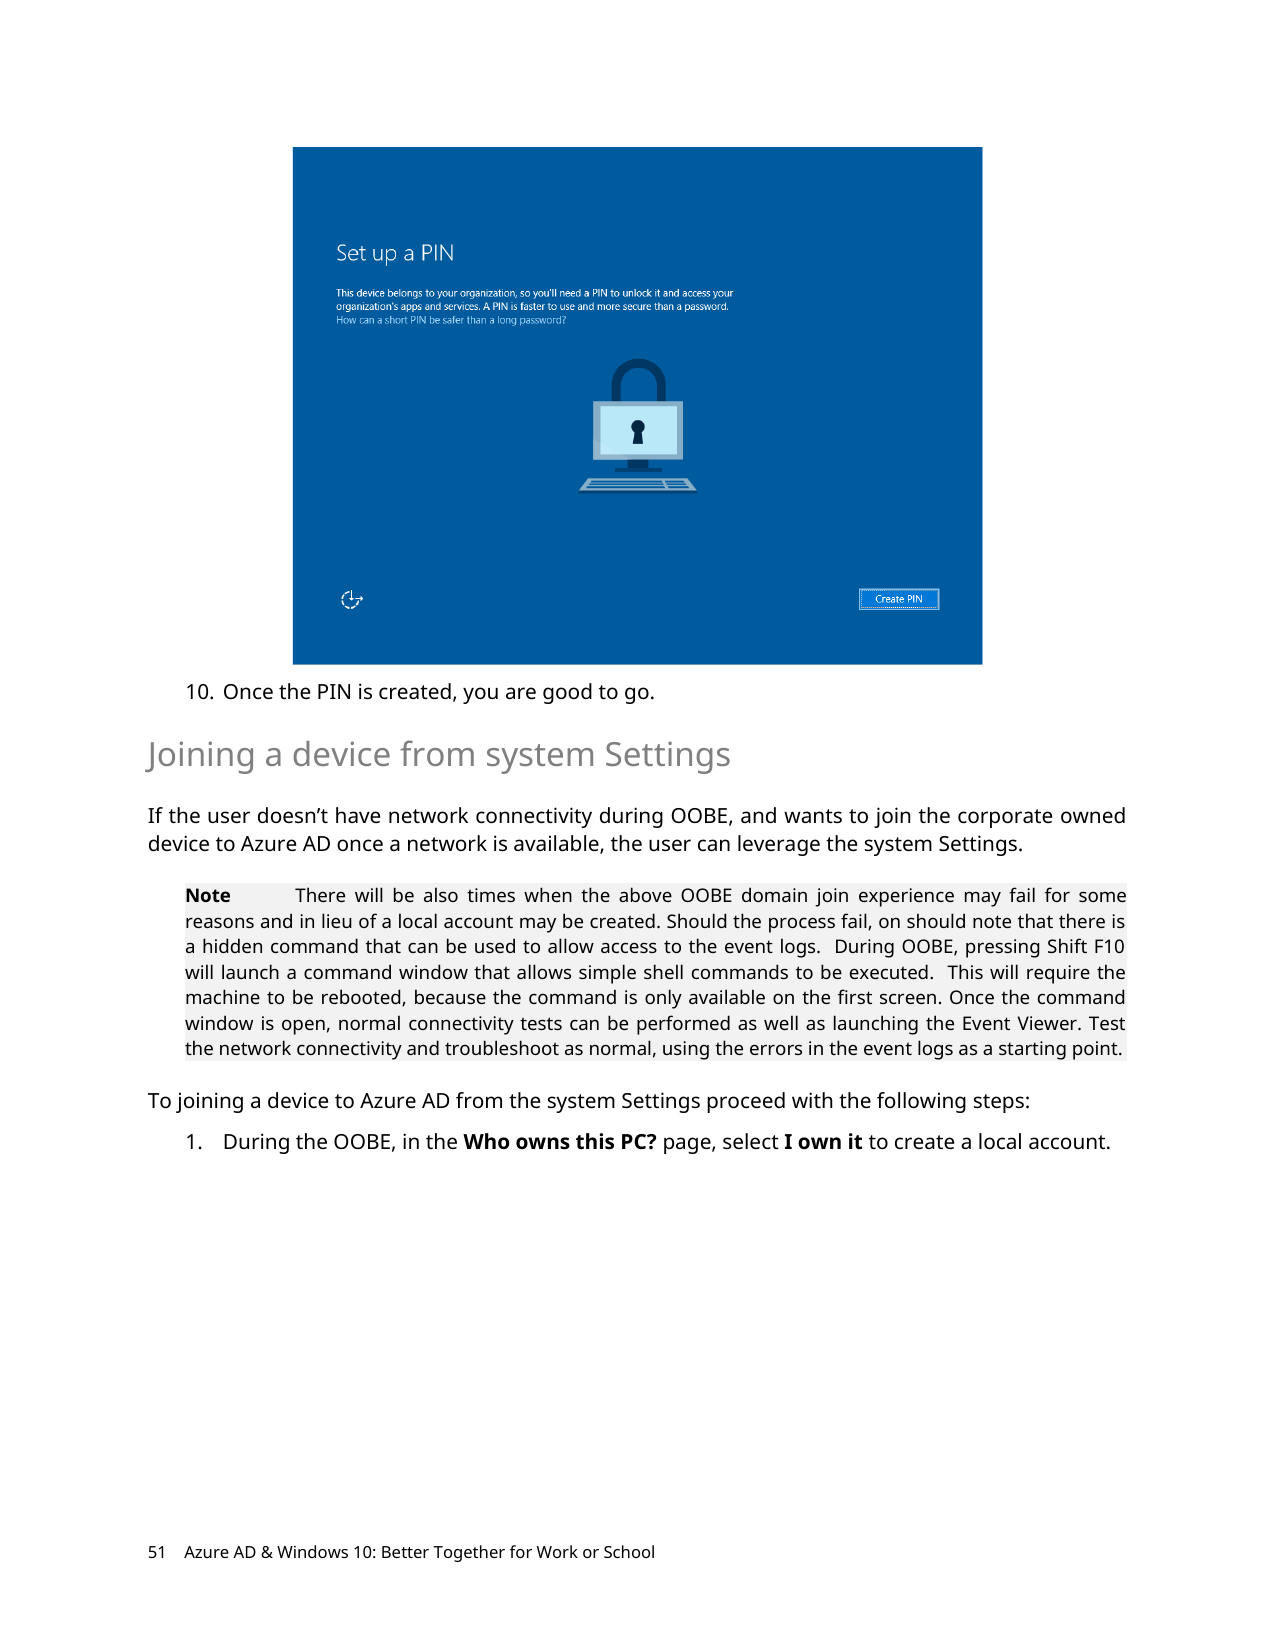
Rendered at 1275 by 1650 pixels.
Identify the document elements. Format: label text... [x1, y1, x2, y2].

list If the user doesn’t have network connectivity during OOBE, and wants to join the corporate owned device to Azure AD once a network is available, the user can leverage the system Settings. [148, 801, 1127, 858]
text To joining a device to Azure AD from the system Settings proceed with the following steps: [148, 1086, 1127, 1115]
picture [292, 147, 983, 665]
list Once the PIN is created, you are good to go. [185, 677, 1127, 705]
list During the OOBE, in the Who owns this PC? page, select I own it to create a local account. [185, 1127, 1127, 1156]
subtitle Joining a device from system Settings [148, 730, 1127, 776]
text Note There will be also times when the above OOBE domain join experience may fail for some reasons and in lieu of a local account may be created. Should the process fail, on should note that there is a hidden command that can be used to allow access to the event logs. During OOBE, pressing Shift F10 will launch a command window that allows simple shell commands to be executed. This will require the machine to be rebooted, because the command is only available on the first screen. Once the command window is open, normal connectivity tests can be performed as well as launching the Event Viewer. Test the network connectivity and troubleshoot as normal, using the errors in the event logs as a starting point. [185, 883, 1127, 1061]
